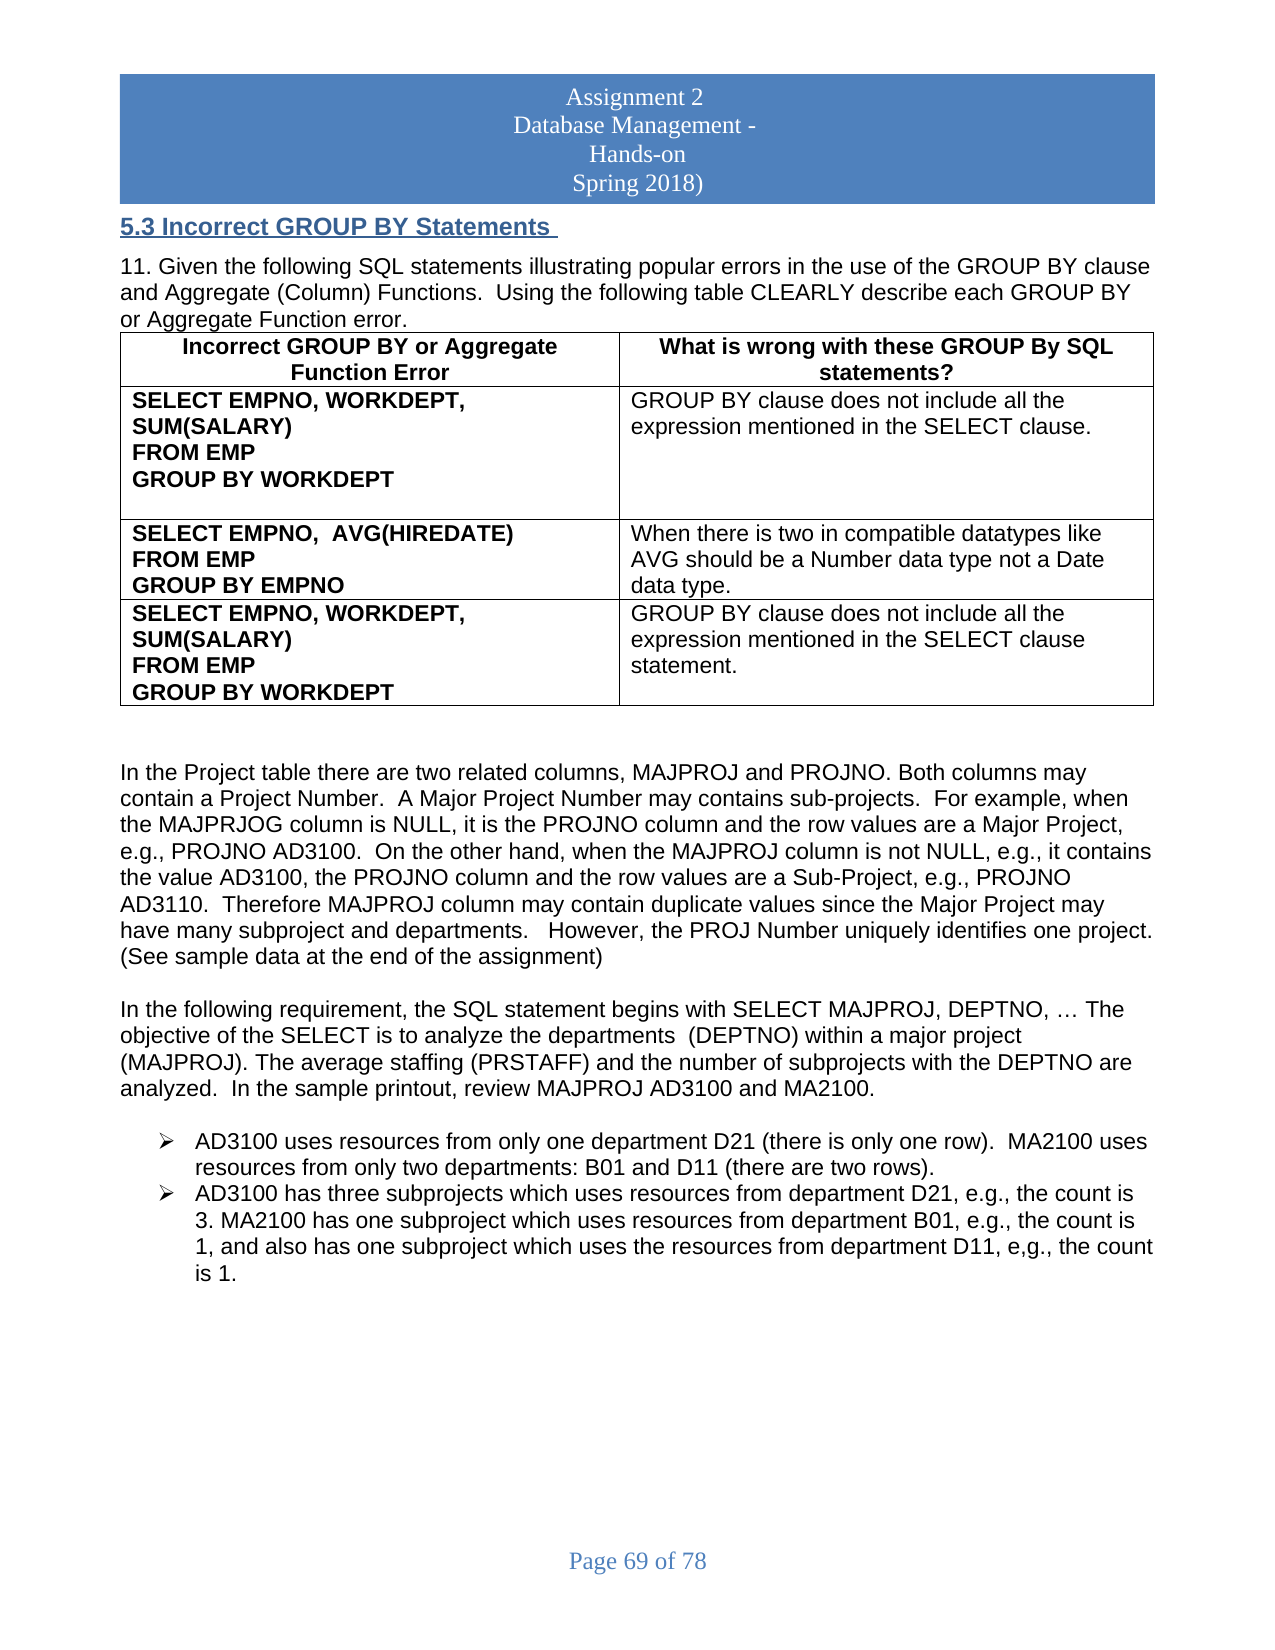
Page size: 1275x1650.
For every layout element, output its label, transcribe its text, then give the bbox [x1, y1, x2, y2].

subtitle 5.3 Incorrect GROUP BY Statements [120, 204, 1155, 240]
list AD3100 uses resources from only one department D21 (there is only one row). MA2100 uses resources from only two departments: B01 and D11 (there are two rows). [157, 1128, 1155, 1180]
table_cell GROUP BY clause does not include all the expression mentioned in the SELECT clause. [620, 387, 1153, 518]
table_cell SELECT EMPNO, WORKDEPT, SUM(SALARY) FROM EMP GROUP BY WORKDEPT [121, 387, 619, 518]
table_cell GROUP BY clause does not include all the expression mentioned in the SELECT clause statement. [620, 600, 1153, 705]
text In the following requirement, the SQL statement begins with SELECT MAJPROJ, DEPTNO, … The objective of the SELECT is to analyze the departments (DEPTNO) within a major project (MAJPROJ). The average staffing (PRSTAFF) and the number of subprojects with the DEPTNO are analyzed. In the sample printout, review MAJPROJ AD3100 and MA2100. [120, 996, 1155, 1101]
table_header What is wrong with these GROUP By SQL statements? [620, 333, 1153, 386]
table_header Incorrect GROUP BY or Aggregate Function Error [121, 333, 619, 386]
text 11. Given the following SQL statements illustrating popular errors in the use of the GROUP BY clause and Aggregate (Column) Functions. Using the following table CLEARLY describe each GROUP BY or Aggregate Function error. [120, 253, 1155, 332]
table_cell When there is two in compatible datatypes like AVG should be a Number data type not a Date data type. [620, 520, 1153, 598]
table_cell SELECT EMPNO, WORKDEPT, SUM(SALARY) FROM EMP GROUP BY WORKDEPT [121, 600, 619, 705]
text In the Project table there are two related columns, MAJPROJ and PROJNO. Both columns may contain a Project Number. A Major Project Number may contains sub-projects. For example, when the MAJPRJOG column is NULL, it is the PROJNO column and the row values are a Major Project, e.g., PROJNO AD3100. On the other hand, when the MAJPROJ column is not NULL, e.g., it contains the value AD3100, the PROJNO column and the row values are a Sub-Project, e.g., PROJNO AD3110. Therefore MAJPROJ column may contain duplicate values since the Major Project may have many subproject and departments. However, the PROJ Number uniquely identifies one project. (See sample data at the end of the assignment) [120, 759, 1155, 969]
table_cell SELECT EMPNO, AVG(HIREDATE) FROM EMP GROUP BY EMPNO [121, 520, 619, 598]
list AD3100 has three subprojects which uses resources from department D21, e.g., the count is 3. MA2100 has one subproject which uses resources from department B01, e.g., the count is 1, and also has one subproject which uses the resources from department D11, e,g., the count is 1. [157, 1180, 1155, 1286]
